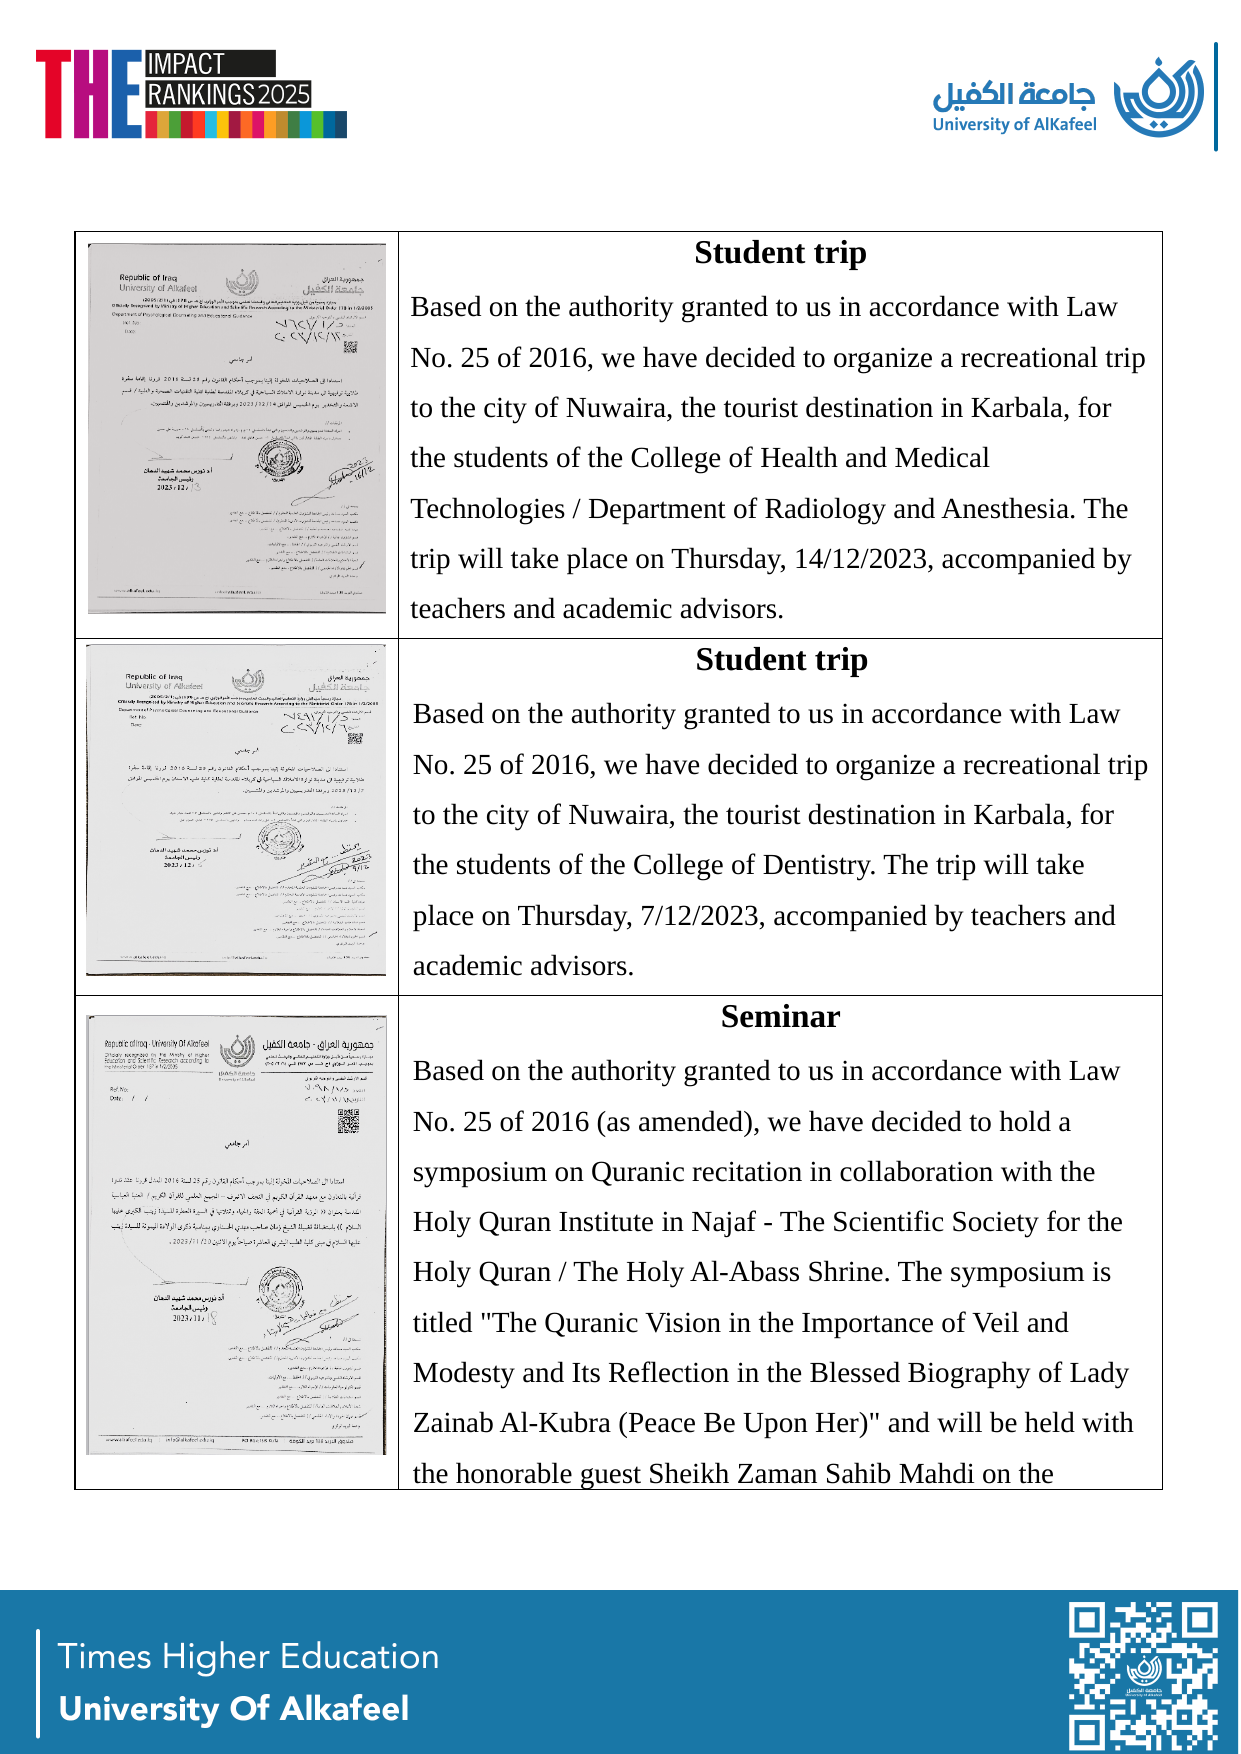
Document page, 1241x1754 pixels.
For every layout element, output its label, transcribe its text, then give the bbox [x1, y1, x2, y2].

picture [0, 17, 1239, 1754]
picture [86, 1015, 387, 1455]
table_cell [76, 639, 398, 995]
table_cell Student trip Based on the authority granted to us in accordance with Law No. 25 of 2016, we have decided to organize a recreational trip to the city of Nuwaira, the tourist destination in Karbala, for the students of the College of Dentistry. The trip will take place on Thursday, 7/12/2023, accompanied by teachers and academic advisors. [399, 639, 1162, 995]
table_cell [76, 232, 398, 638]
table_cell [76, 996, 398, 1489]
table_cell Student trip Based on the authority granted to us in accordance with Law No. 25 of 2016, we have decided to organize a recreational trip to the city of Nuwaira, the tourist destination in Karbala, for the students of the College of Health and Medical Technologies / Department of Radiology and Anesthesia. The trip will take place on Thursday, 14/12/2023, accompanied by teachers and academic advisors. [399, 232, 1162, 638]
picture [86, 644, 386, 976]
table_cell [399, 996, 1162, 1489]
